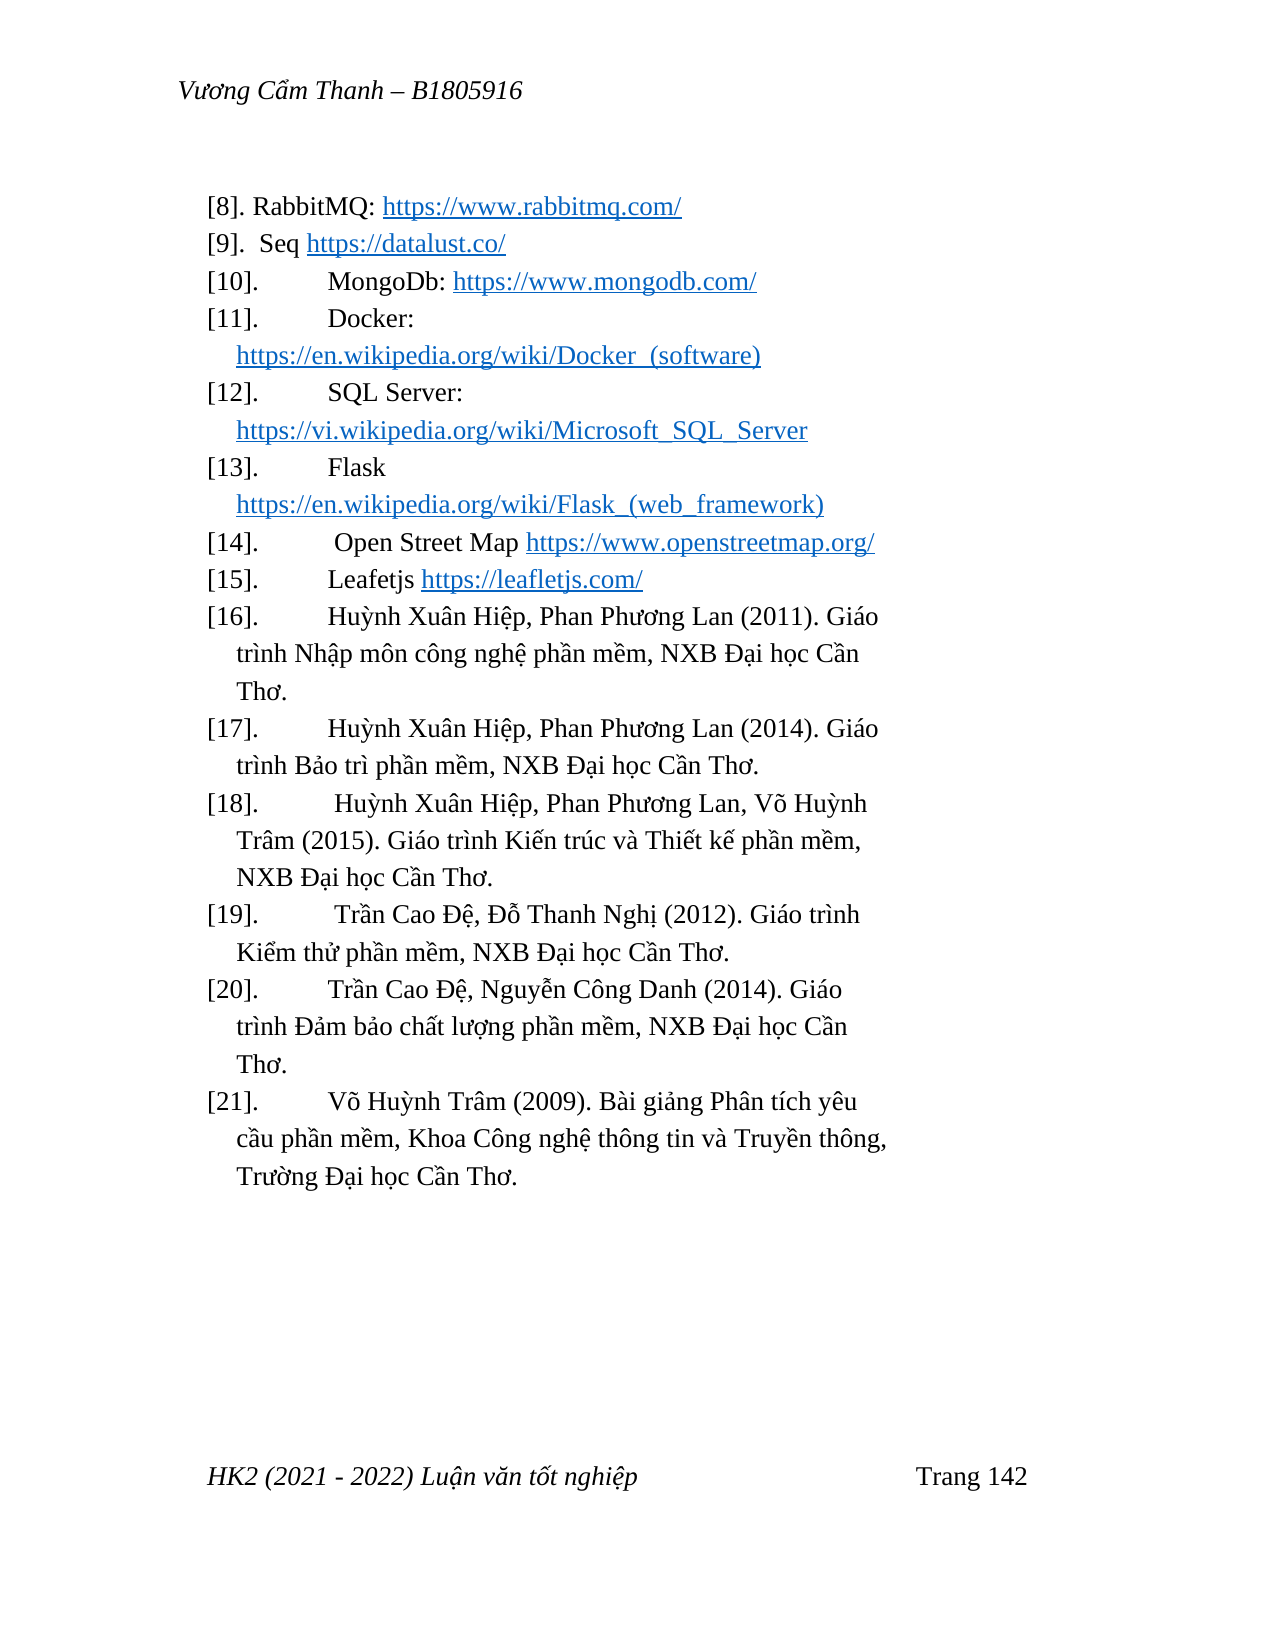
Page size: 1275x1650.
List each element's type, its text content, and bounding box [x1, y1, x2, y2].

list Huỳnh Xuân Hiệp, Phan Phương Lan, Võ Huỳnh Trâm (2015). Giáo trình Kiến trúc và Thiết kế phần mềm, NXB Đại học Cần Thơ. [207, 787, 892, 892]
list Docker: https://en.wikipedia.org/wiki/Docker_(software) [207, 302, 892, 370]
list SQL Server: https://vi.wikipedia.org/wiki/Microsoft_SQL_Server [207, 377, 892, 445]
list Leafetjs https://leafletjs.com/ [207, 563, 892, 594]
list Flask https://en.wikipedia.org/wiki/Flask_(web_framework) [207, 451, 892, 519]
list MongoDb: https://www.mongodb.com/ [207, 265, 892, 296]
list RabbitMQ: https://www.rabbitmq.com/ [207, 190, 892, 221]
list Võ Huỳnh Trâm (2009). Bài giảng Phân tích yêu cầu phần mềm, Khoa Công nghệ thông tin và Truyền thông, Trường Đại học Cần Thơ. [207, 1085, 892, 1191]
list Seq https://datalust.co/ [207, 227, 892, 258]
list Huỳnh Xuân Hiệp, Phan Phương Lan (2014). Giáo trình Bảo trì phần mềm, NXB Đại học Cần Thơ. [207, 712, 892, 781]
list Trần Cao Đệ, Đỗ Thanh Nghị (2012). Giáo trình Kiểm thử phần mềm, NXB Đại học Cần Thơ. [207, 899, 892, 967]
list Open Street Map https://www.openstreetmap.org/ [207, 526, 892, 557]
list Trần Cao Đệ, Nguyễn Công Danh (2014). Giáo trình Đảm bảo chất lượng phần mềm, NXB Đại học Cần Thơ. [207, 973, 892, 1079]
list Huỳnh Xuân Hiệp, Phan Phương Lan (2011). Giáo trình Nhập môn công nghệ phần mềm, NXB Đại học Cần Thơ. [207, 600, 892, 706]
